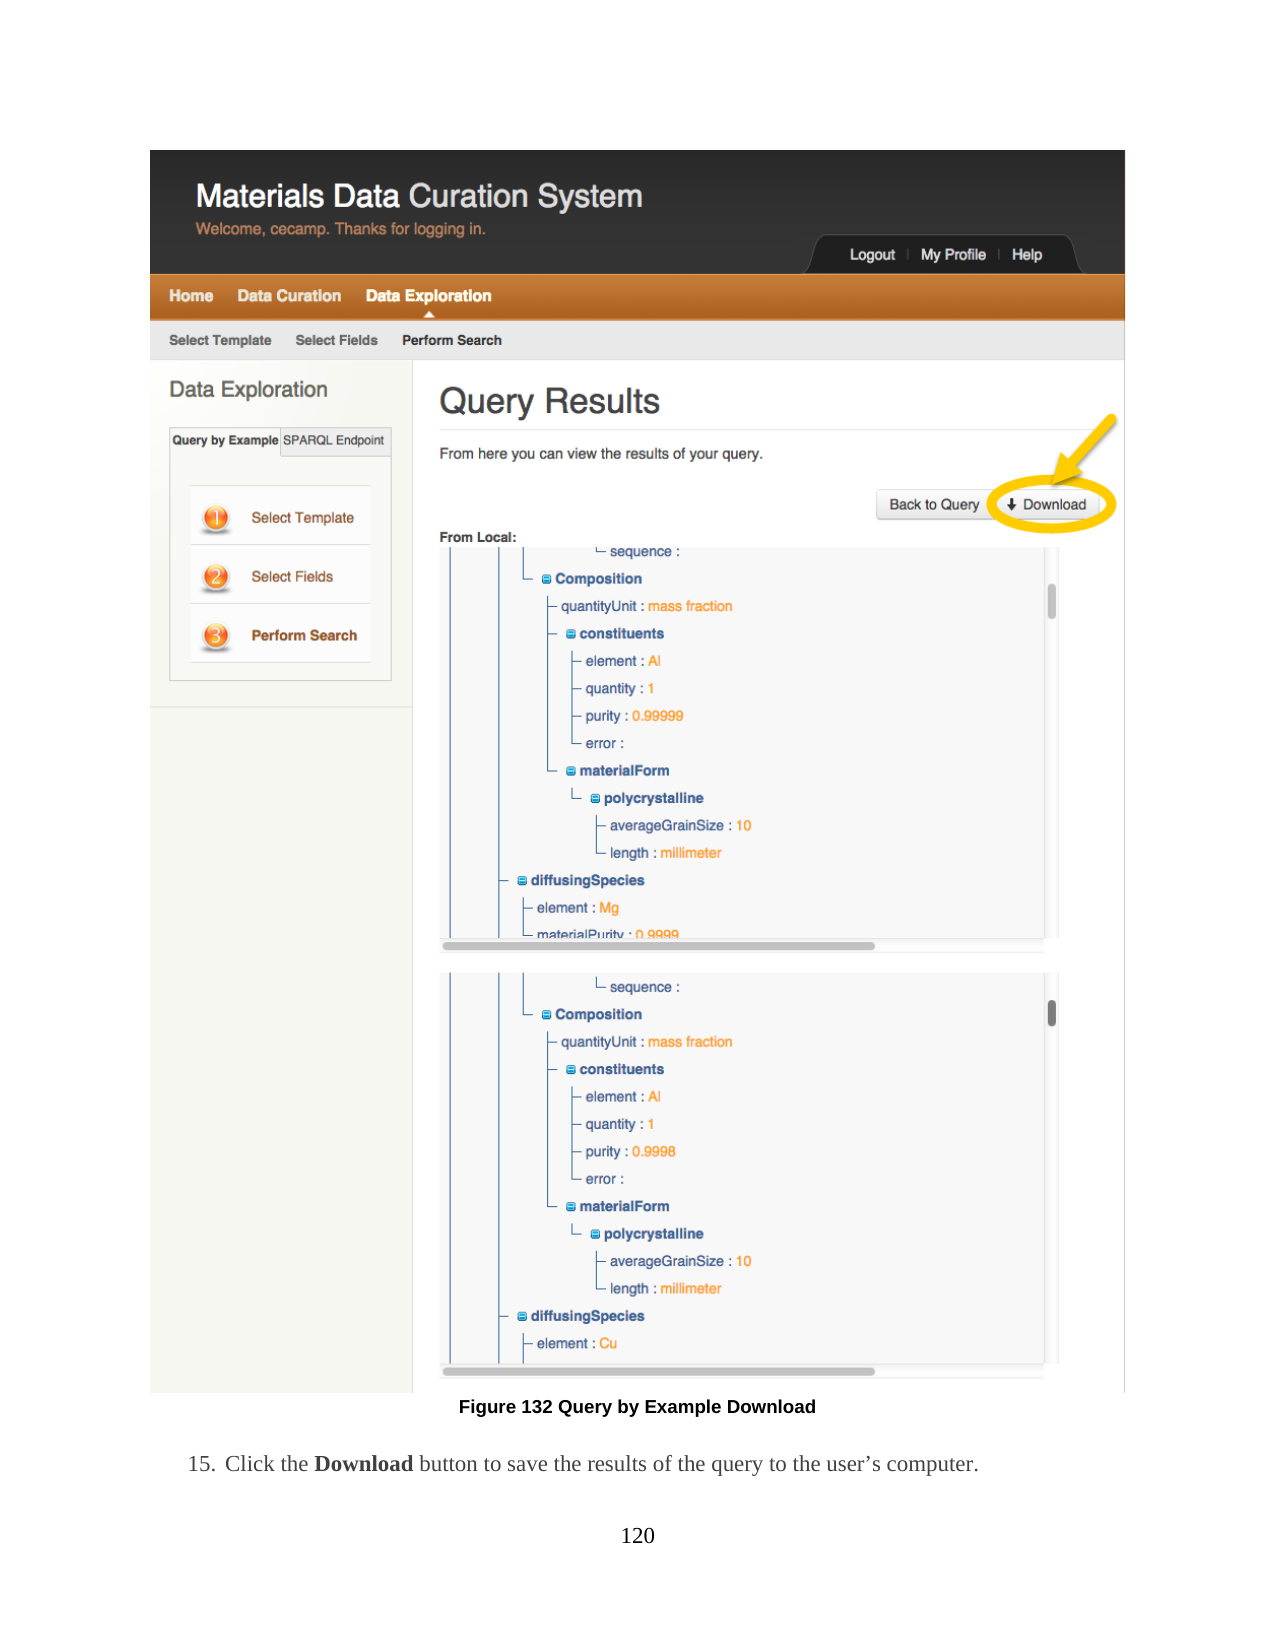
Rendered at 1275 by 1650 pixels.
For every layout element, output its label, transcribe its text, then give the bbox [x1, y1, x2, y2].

picture [150, 150, 1125, 1393]
list Click the Download button to save the results of the query to the user’s computer. [187, 1450, 1125, 1476]
